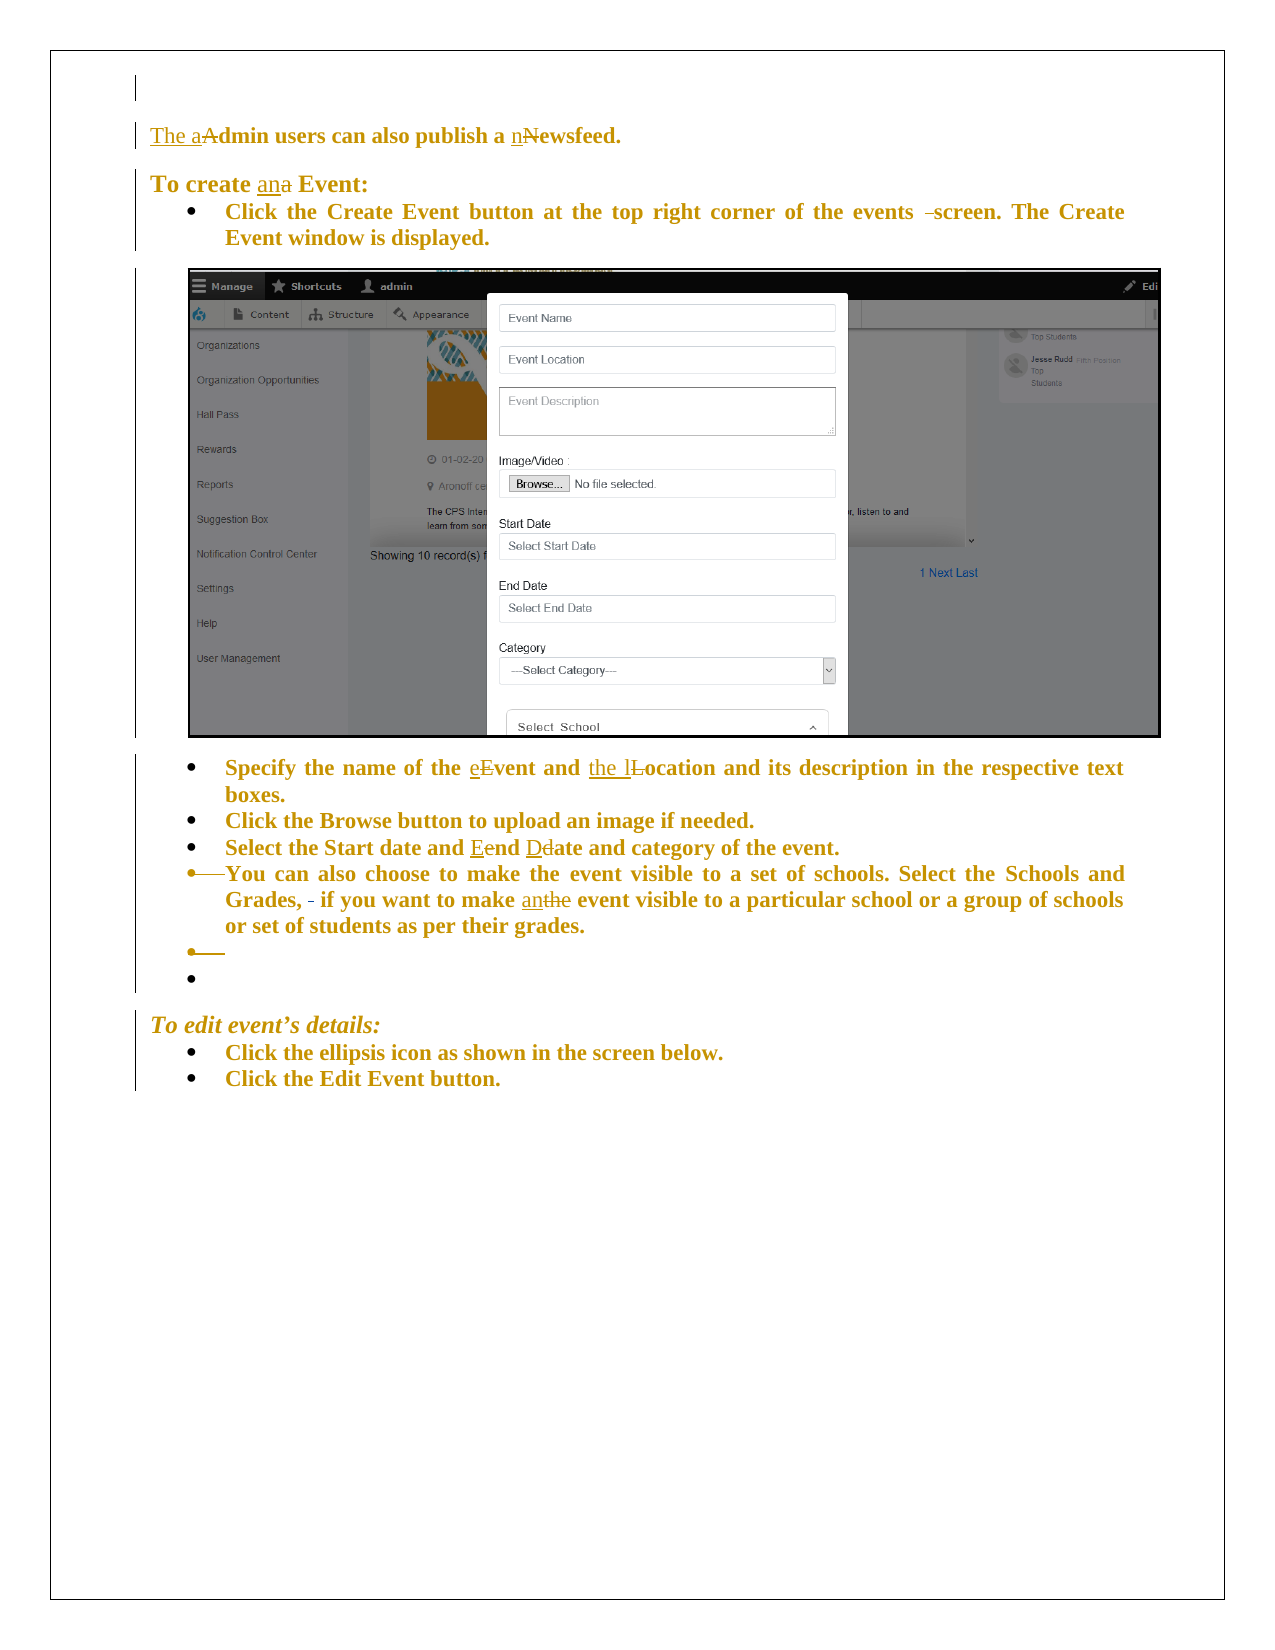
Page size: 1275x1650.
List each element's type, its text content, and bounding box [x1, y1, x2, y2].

subtitle To edit event’s details: [150, 1010, 1125, 1039]
list You can also choose to make the event visible to a set of schools. Select the Schools and Grades, if you want to make event visible to a particular school or a group of schools or set of students as per their grades. [187, 860, 1125, 939]
list Click the Create Event button at the top right corner of the events screen. The Create Event window is displayed. [187, 198, 1125, 251]
picture [190, 270, 1158, 735]
list Select the Start date and nd ate and category of the event. [187, 833, 1125, 860]
list Click the Edit Event button. [187, 1065, 1125, 1091]
list Click the ellipsis icon as shown in the screen below. [187, 1039, 1125, 1065]
list Specify the name of the vent and ocation and its description in the respective text boxes. [187, 754, 1125, 807]
text dmin users can also publish a ewsfeed. [150, 122, 1125, 148]
list Click the Browse button to upload an image if needed. [187, 807, 1125, 833]
subtitle To create Event: [150, 169, 1125, 198]
